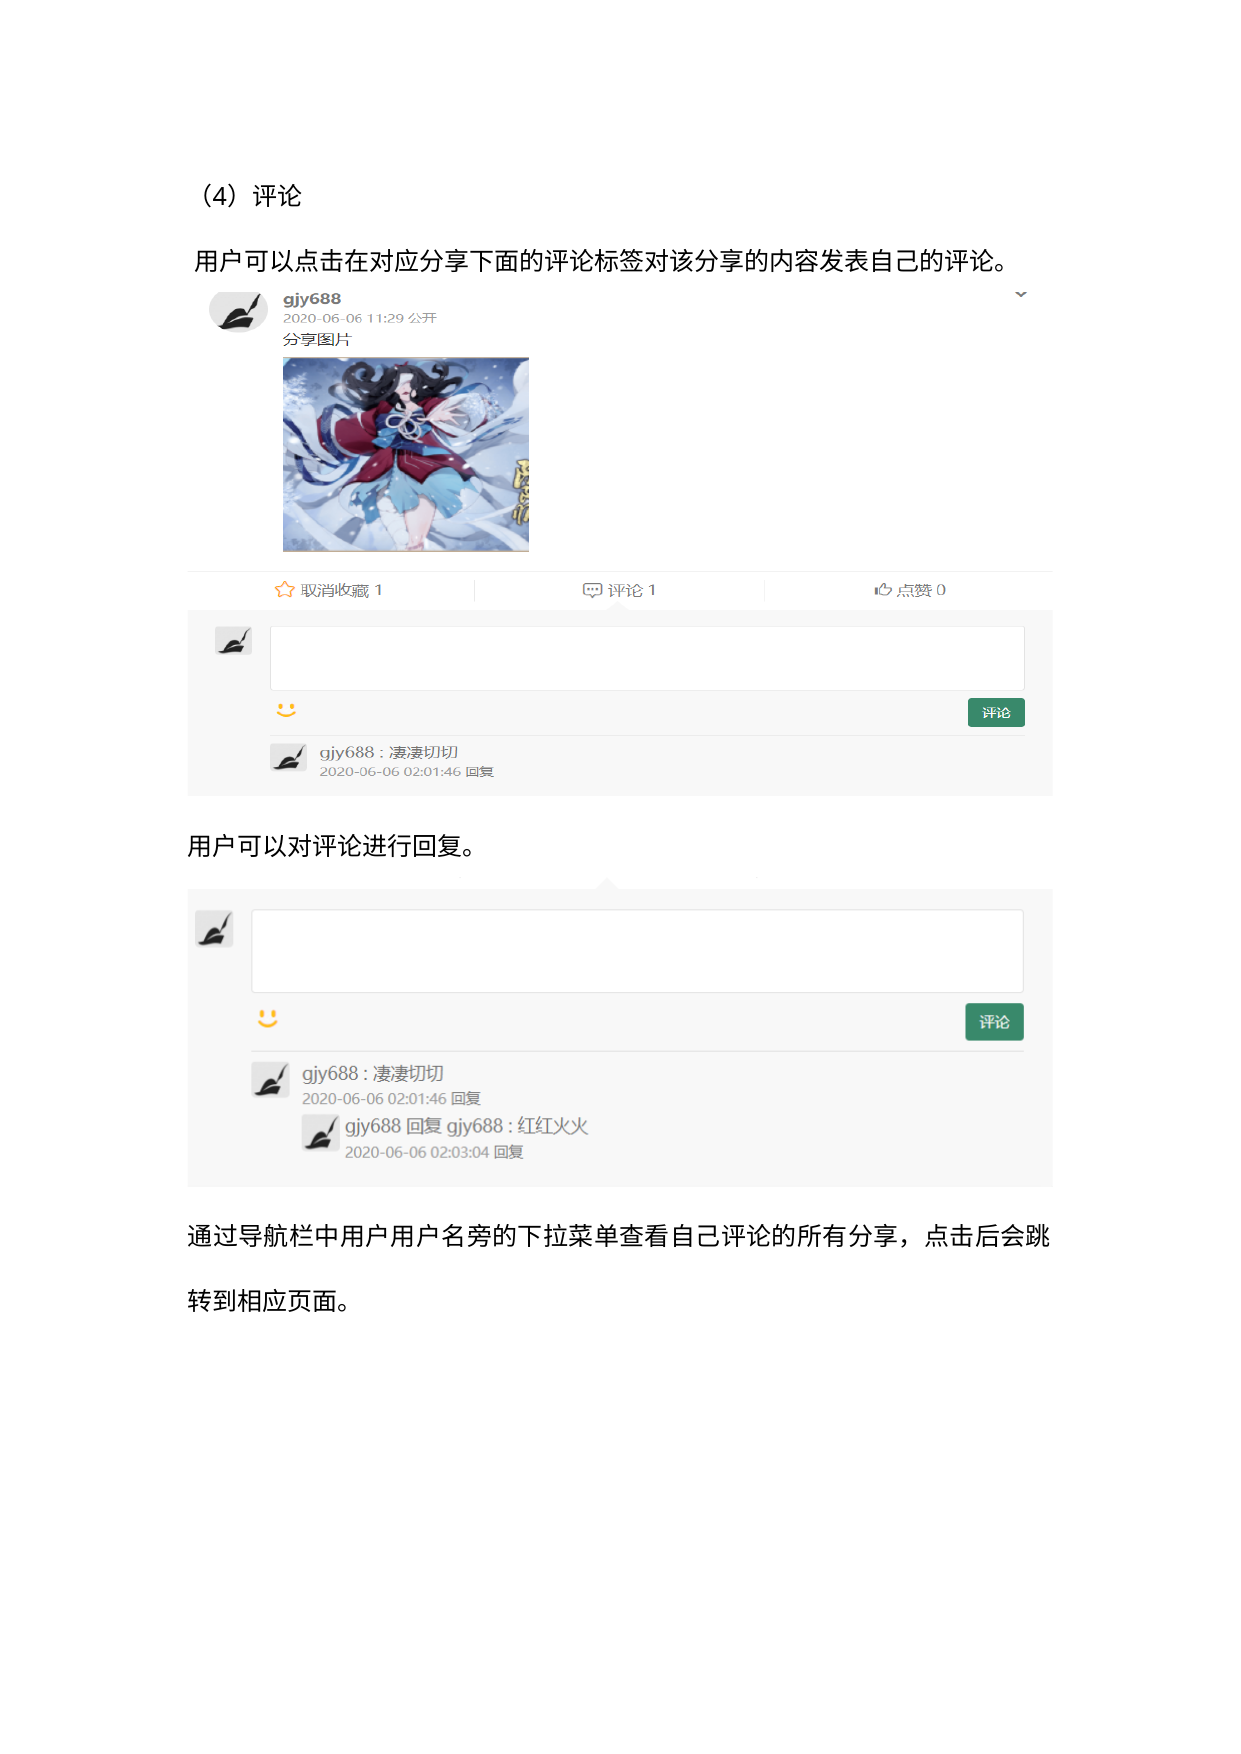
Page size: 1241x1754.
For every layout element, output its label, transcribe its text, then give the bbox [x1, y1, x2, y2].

text 用户可以点击在对应分享下面的评论标签对该分享的内容发表自己的评论。 [187, 227, 1053, 292]
text 通过导航栏中用户用户名旁的下拉菜单查看自己评论的所有分享，点击后会跳转到相应页面。 [187, 1202, 1053, 1332]
text （4）评论 [187, 162, 1053, 227]
picture [187, 877, 1053, 1187]
text 用户可以对评论进行回复。 [187, 812, 1053, 877]
picture [187, 292, 1053, 796]
